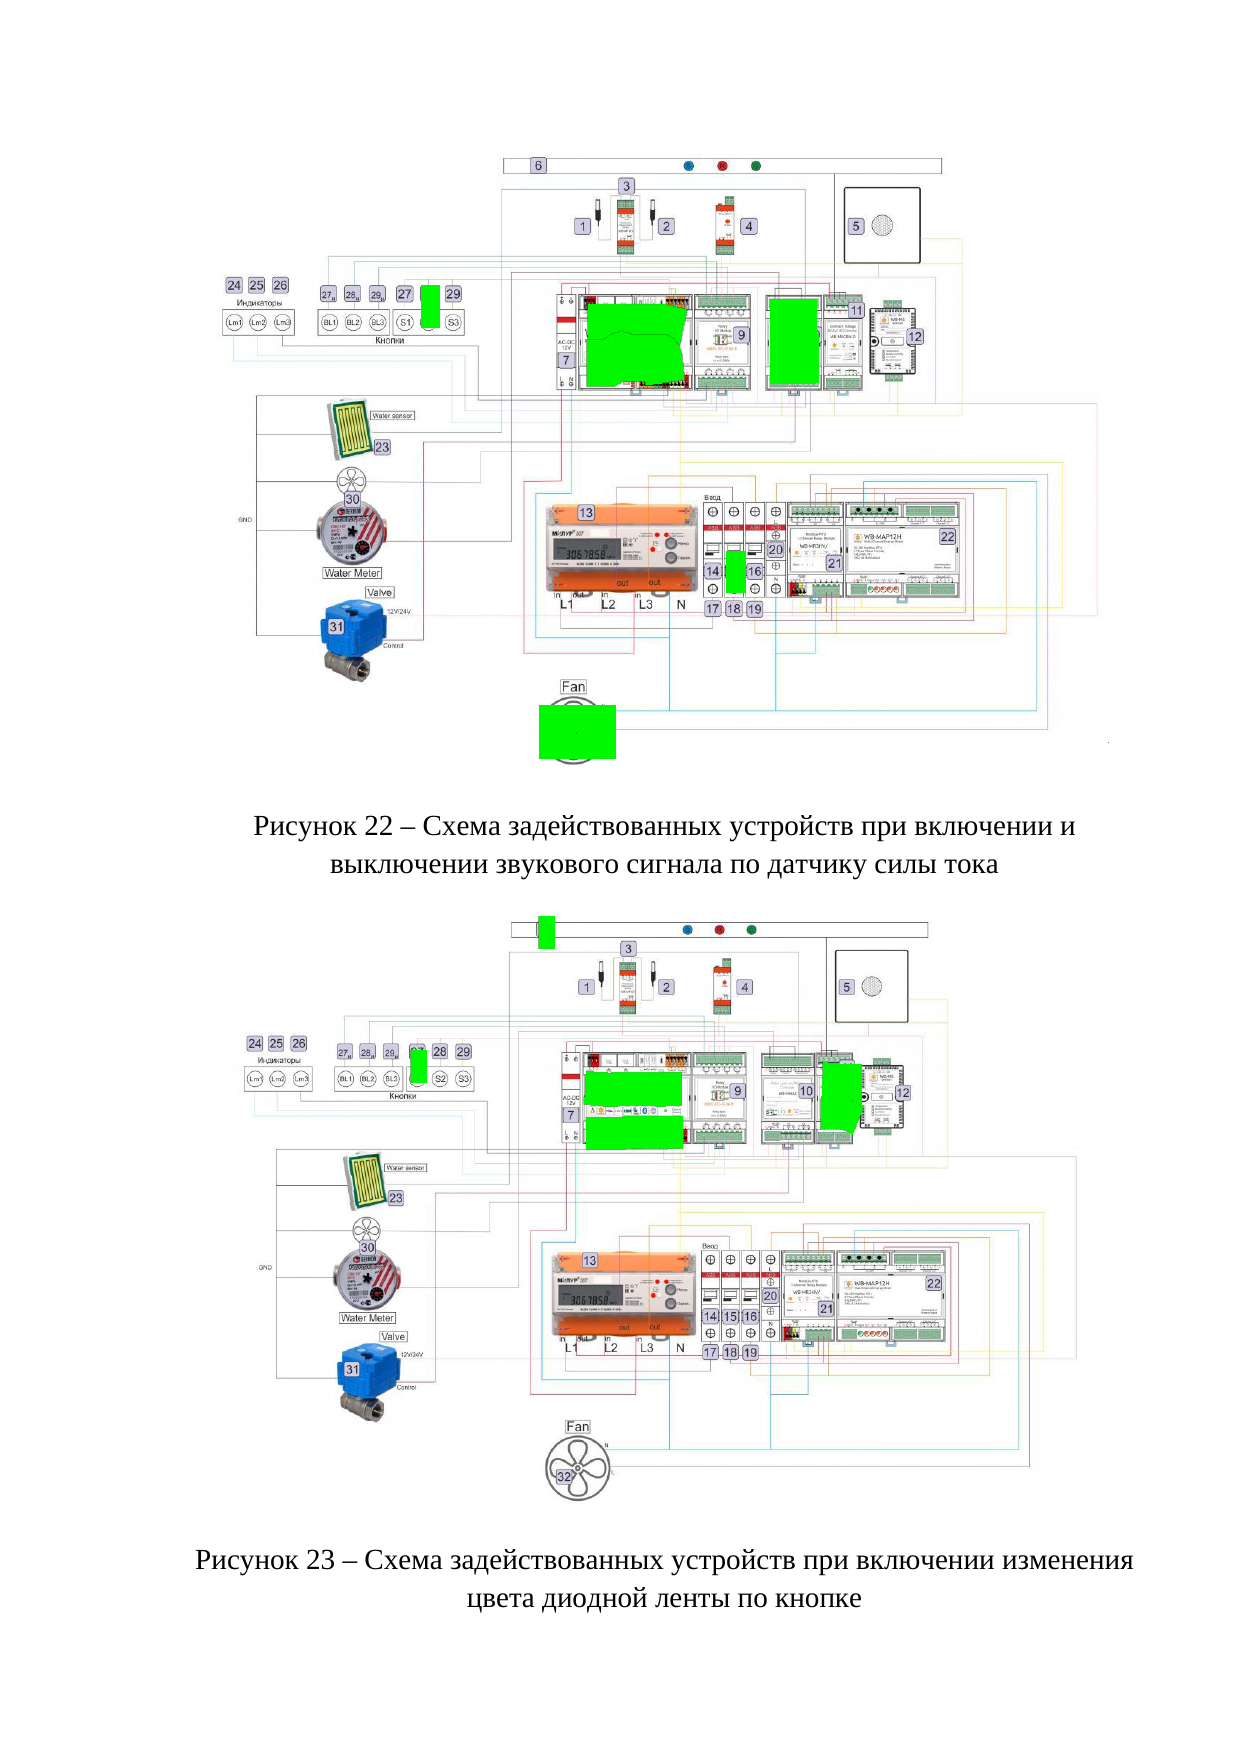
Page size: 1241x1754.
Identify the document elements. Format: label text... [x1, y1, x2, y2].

text Рисунок 22 – Схема задействованных устройств при включении и выключении звукового сигнала по датчику силы тока [177, 808, 1152, 880]
picture [210, 885, 1119, 1526]
picture [187, 118, 1142, 791]
text Рисунок 23 – Схема задействованных устройств при включении изменения цвета диодной ленты по кнопке [177, 1542, 1152, 1614]
